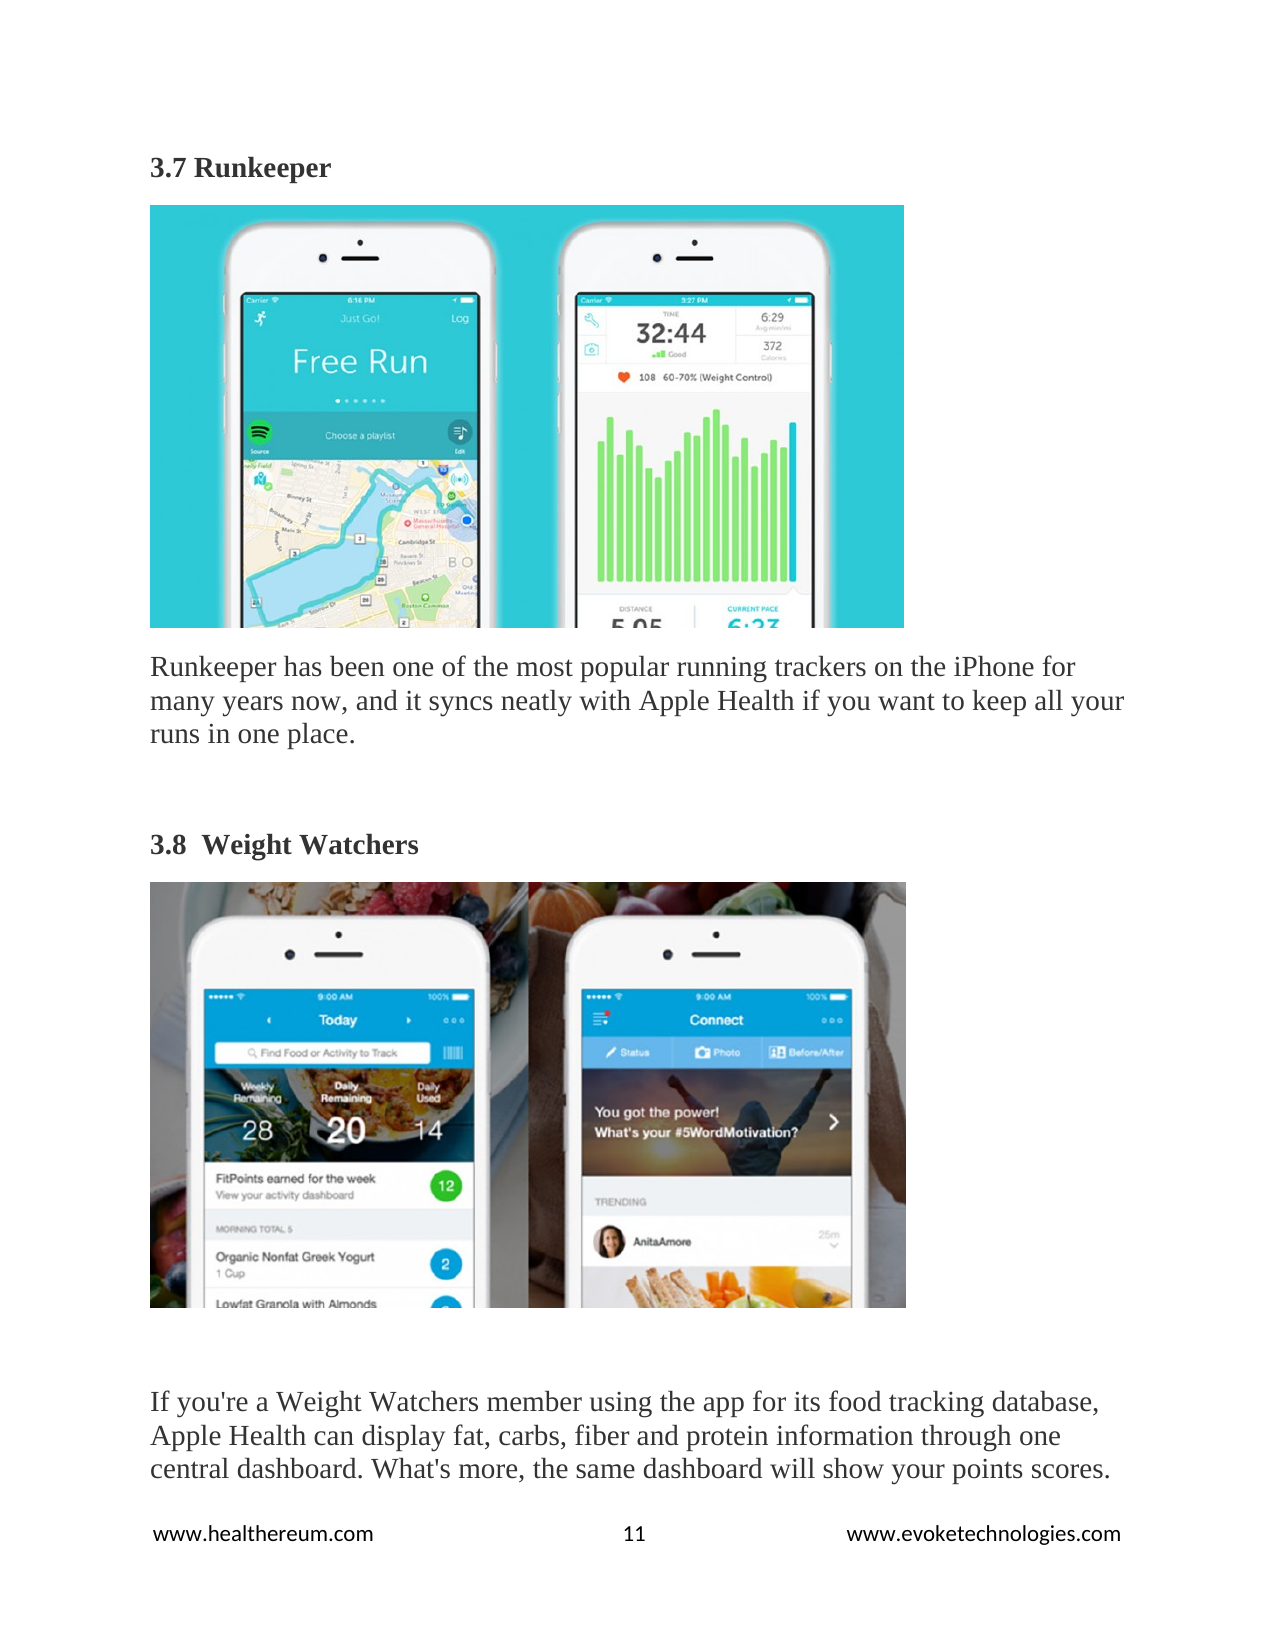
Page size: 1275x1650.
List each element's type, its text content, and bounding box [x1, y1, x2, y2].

text 3.7 Runkeeper [150, 150, 1125, 183]
text If you're a Weight Watchers member using the app for its food tracking database, Apple Health can display fat, carbs, fiber and protein information through one central dashboard. What's more, the same dashboard will show your points scores. [150, 1384, 1125, 1485]
text 3.8 Weight Watchers [150, 827, 1125, 861]
picture [150, 205, 904, 628]
text Runkeeper has been one of the most popular running trackers on the iPhone for many years now, and it syncs neatly with Apple Health if you want to keep all your runs in one place. [150, 649, 1125, 750]
picture [150, 882, 906, 1308]
